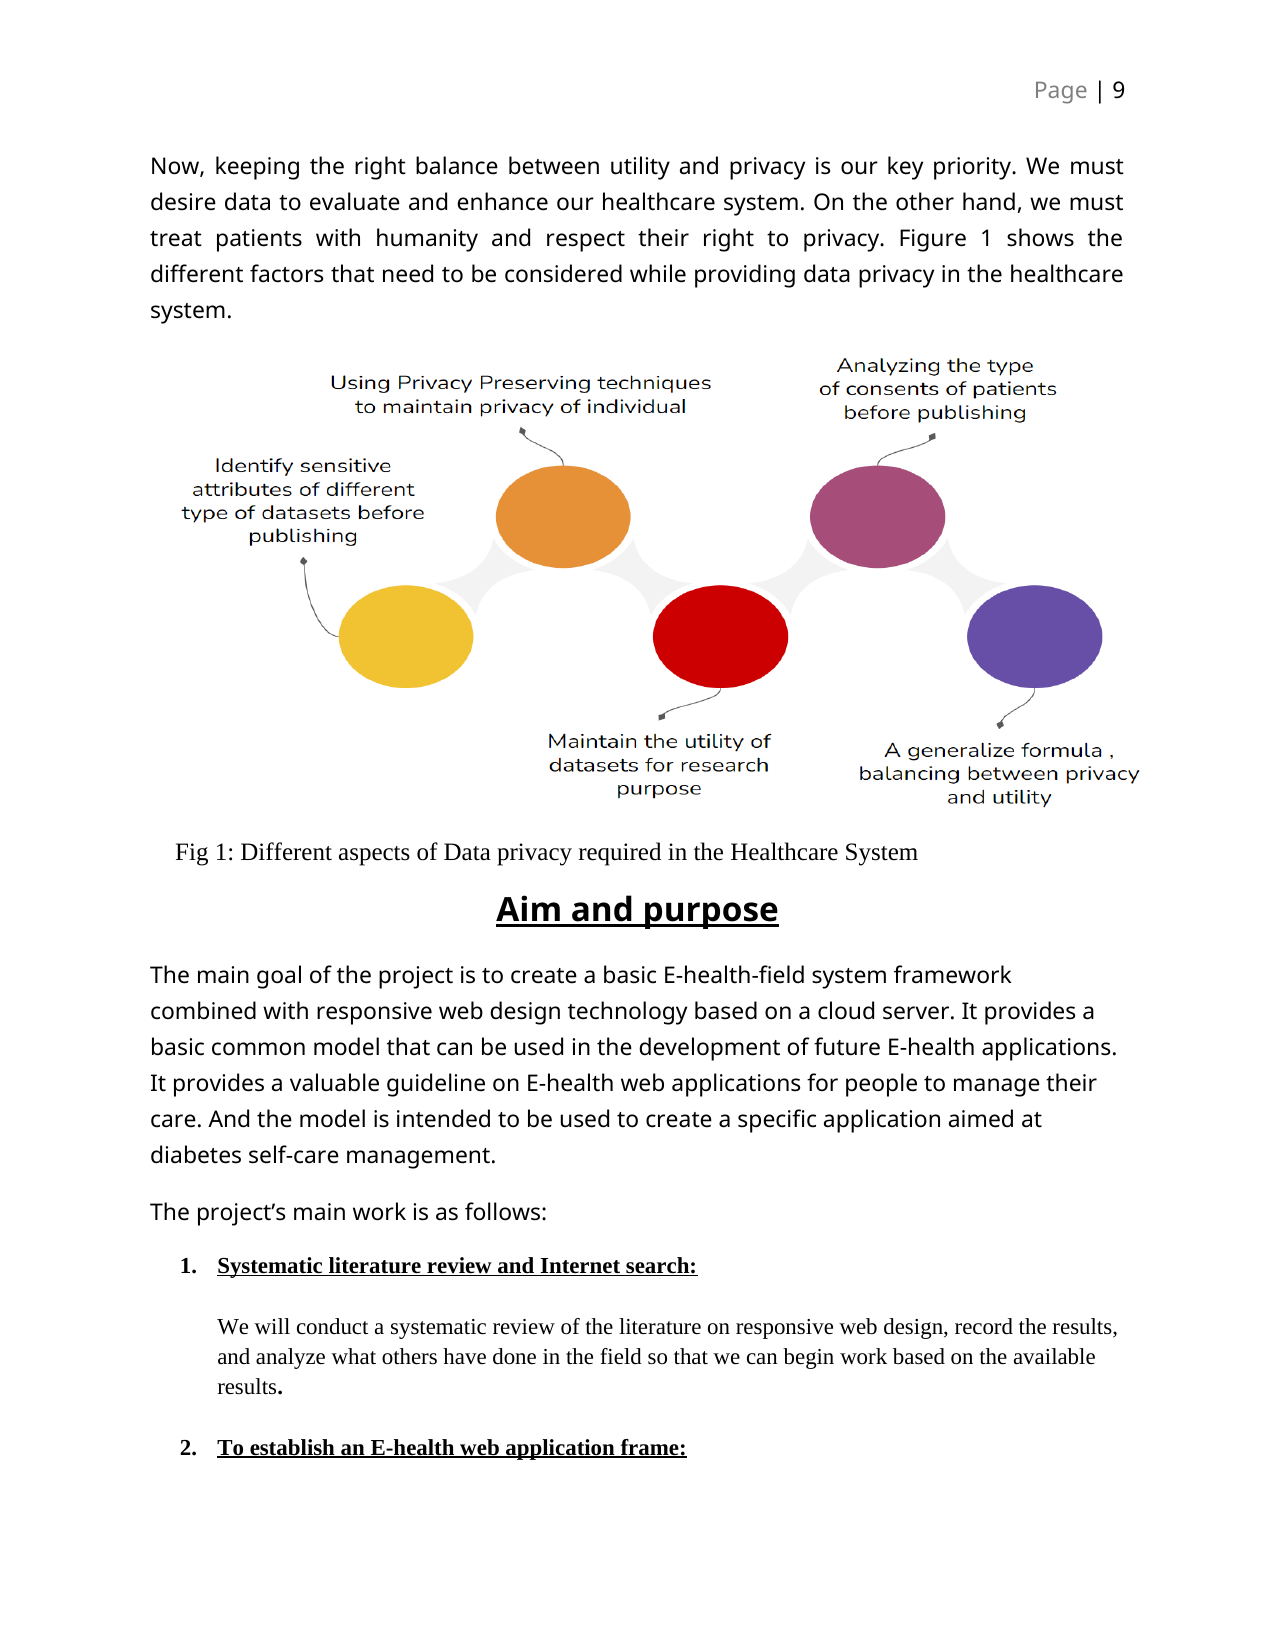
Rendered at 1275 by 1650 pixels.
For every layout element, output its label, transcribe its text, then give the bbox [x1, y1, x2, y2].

text The project’s main work is as follows: [150, 1196, 1125, 1227]
list Systematic literature review and Internet search: [179, 1252, 1125, 1279]
text We will conduct a systematic review of the literature on responsive web design, record the results, and analyze what others have done in the field so that we can begin work based on the available results. [217, 1313, 1125, 1399]
picture [171, 353, 1147, 811]
text Aim and purpose [150, 886, 1125, 932]
text The main goal of the project is to create a basic E-health-field system framework combined with responsive web design technology based on a cloud server. It provides a basic common model that can be used in the development of future E-health applications. It provides a valuable guideline on E-health web applications for people to manage their care. And the model is intended to be used to create a specific application aimed at diabetes self-care management. [150, 959, 1125, 1170]
list To establish an E-health web application frame: [179, 1434, 1125, 1460]
text Now, keeping the right balance between utility and privacy is our key priority. We must desire data to evaluate and enhance our healthcare system. On the other hand, we must treat patients with humanity and respect their right to privacy. Figure 1 shows the different factors that need to be considered while providing data privacy in the healthcare system. [150, 150, 1125, 325]
